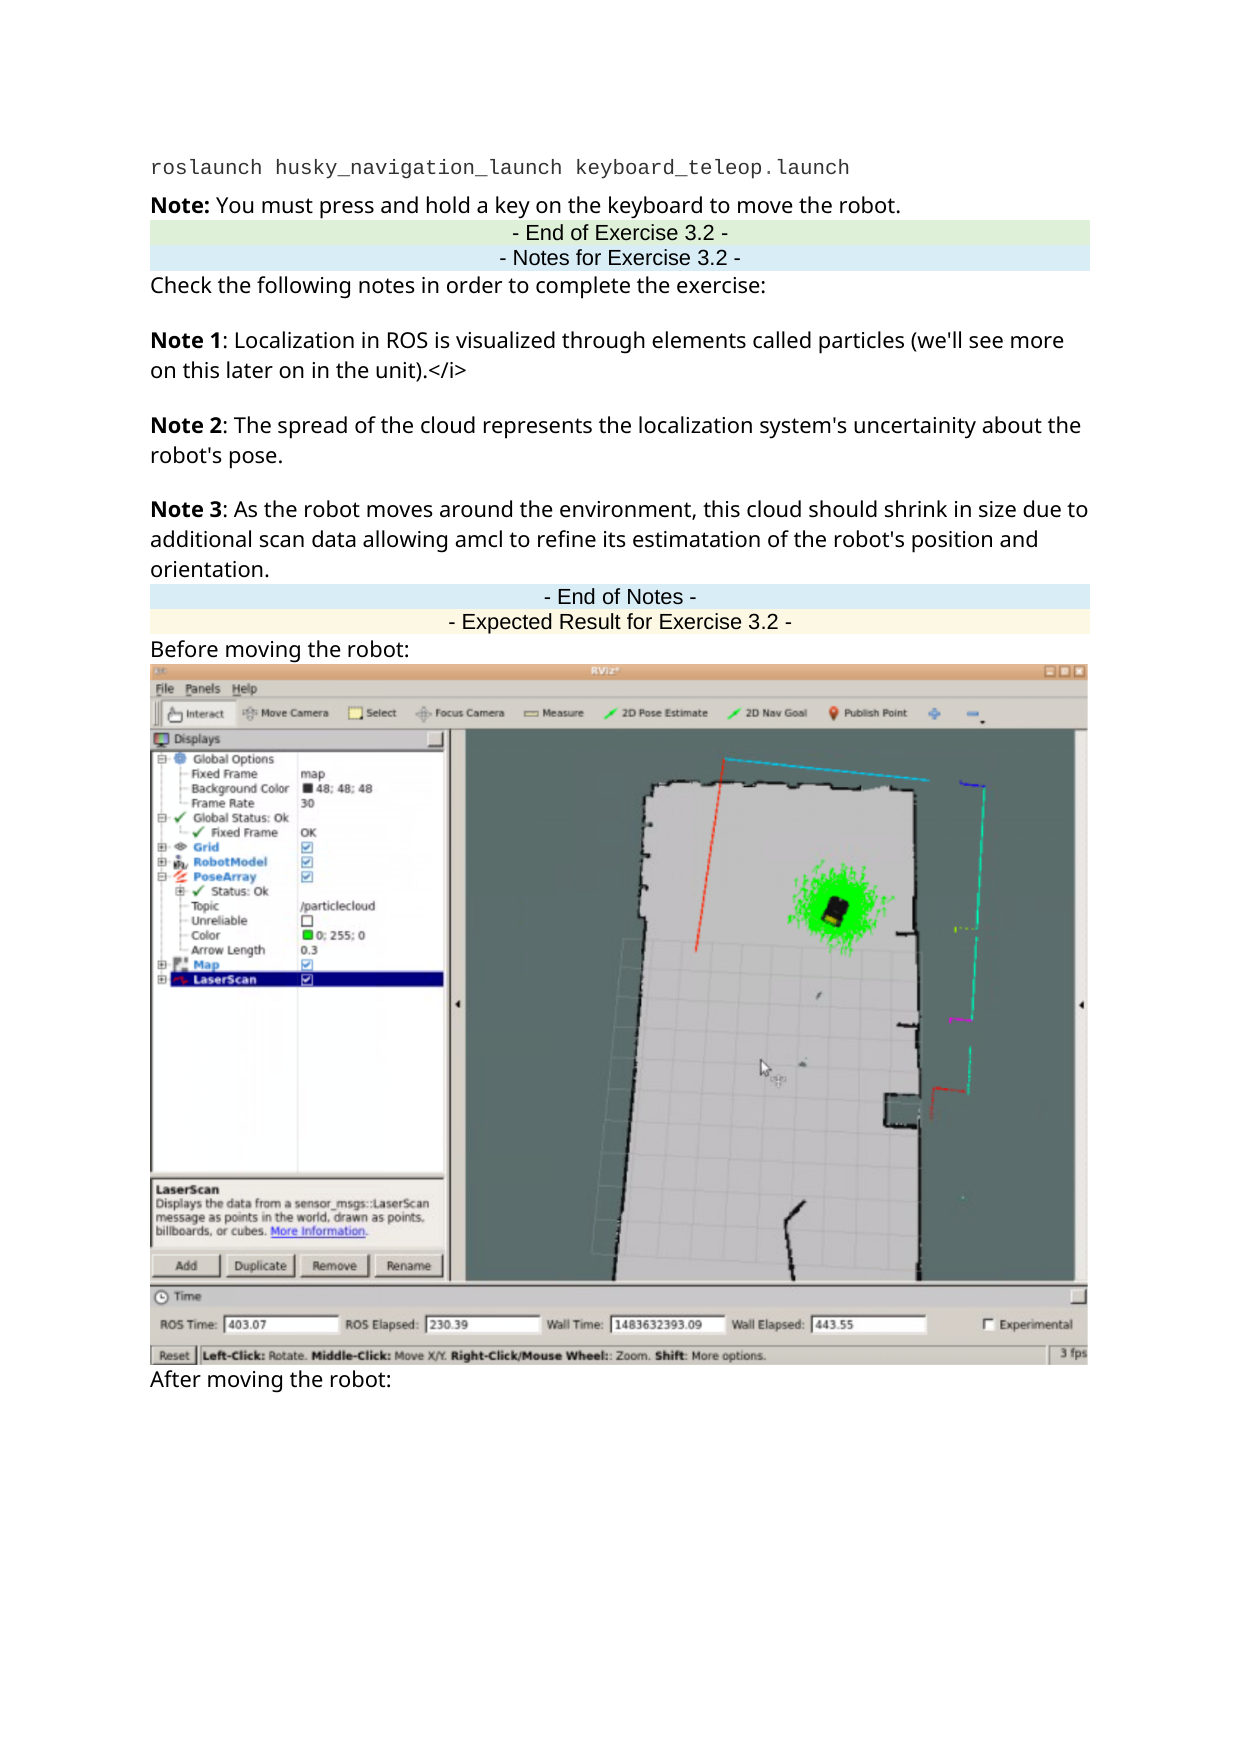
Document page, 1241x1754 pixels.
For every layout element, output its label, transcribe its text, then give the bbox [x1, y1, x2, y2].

text - End of Exercise 3.2 - [150, 220, 1090, 245]
text roslaunch husky_navigation_launch keyboard_teleop.launch [150, 150, 1090, 180]
text Note: You must press and hold a key on the keyboard to move the robot. [150, 190, 1090, 220]
text - Notes for Exercise 3.2 - [150, 245, 1090, 271]
text Check the following notes in order to complete the exercise: [150, 271, 1090, 300]
picture [150, 664, 1088, 1365]
text Note 2: The spread of the cloud represents the localization system's uncertainity about the robot's pose. [150, 410, 1090, 469]
text Note 3: As the robot moves around the environment, this cloud should shrink in size due to additional scan data allowing amcl to refine its estimatation of the robot's position and orientation. [150, 494, 1090, 584]
text Before moving the robot: [150, 634, 1090, 664]
text After moving the robot: [150, 1364, 1090, 1394]
text - End of Notes - [150, 584, 1090, 609]
text Note 1: Localization in ROS is visualized through elements called particles (we'll see more on this later on in the unit).</i> [150, 325, 1090, 385]
text - Expected Result for Exercise 3.2 - [150, 609, 1090, 634]
